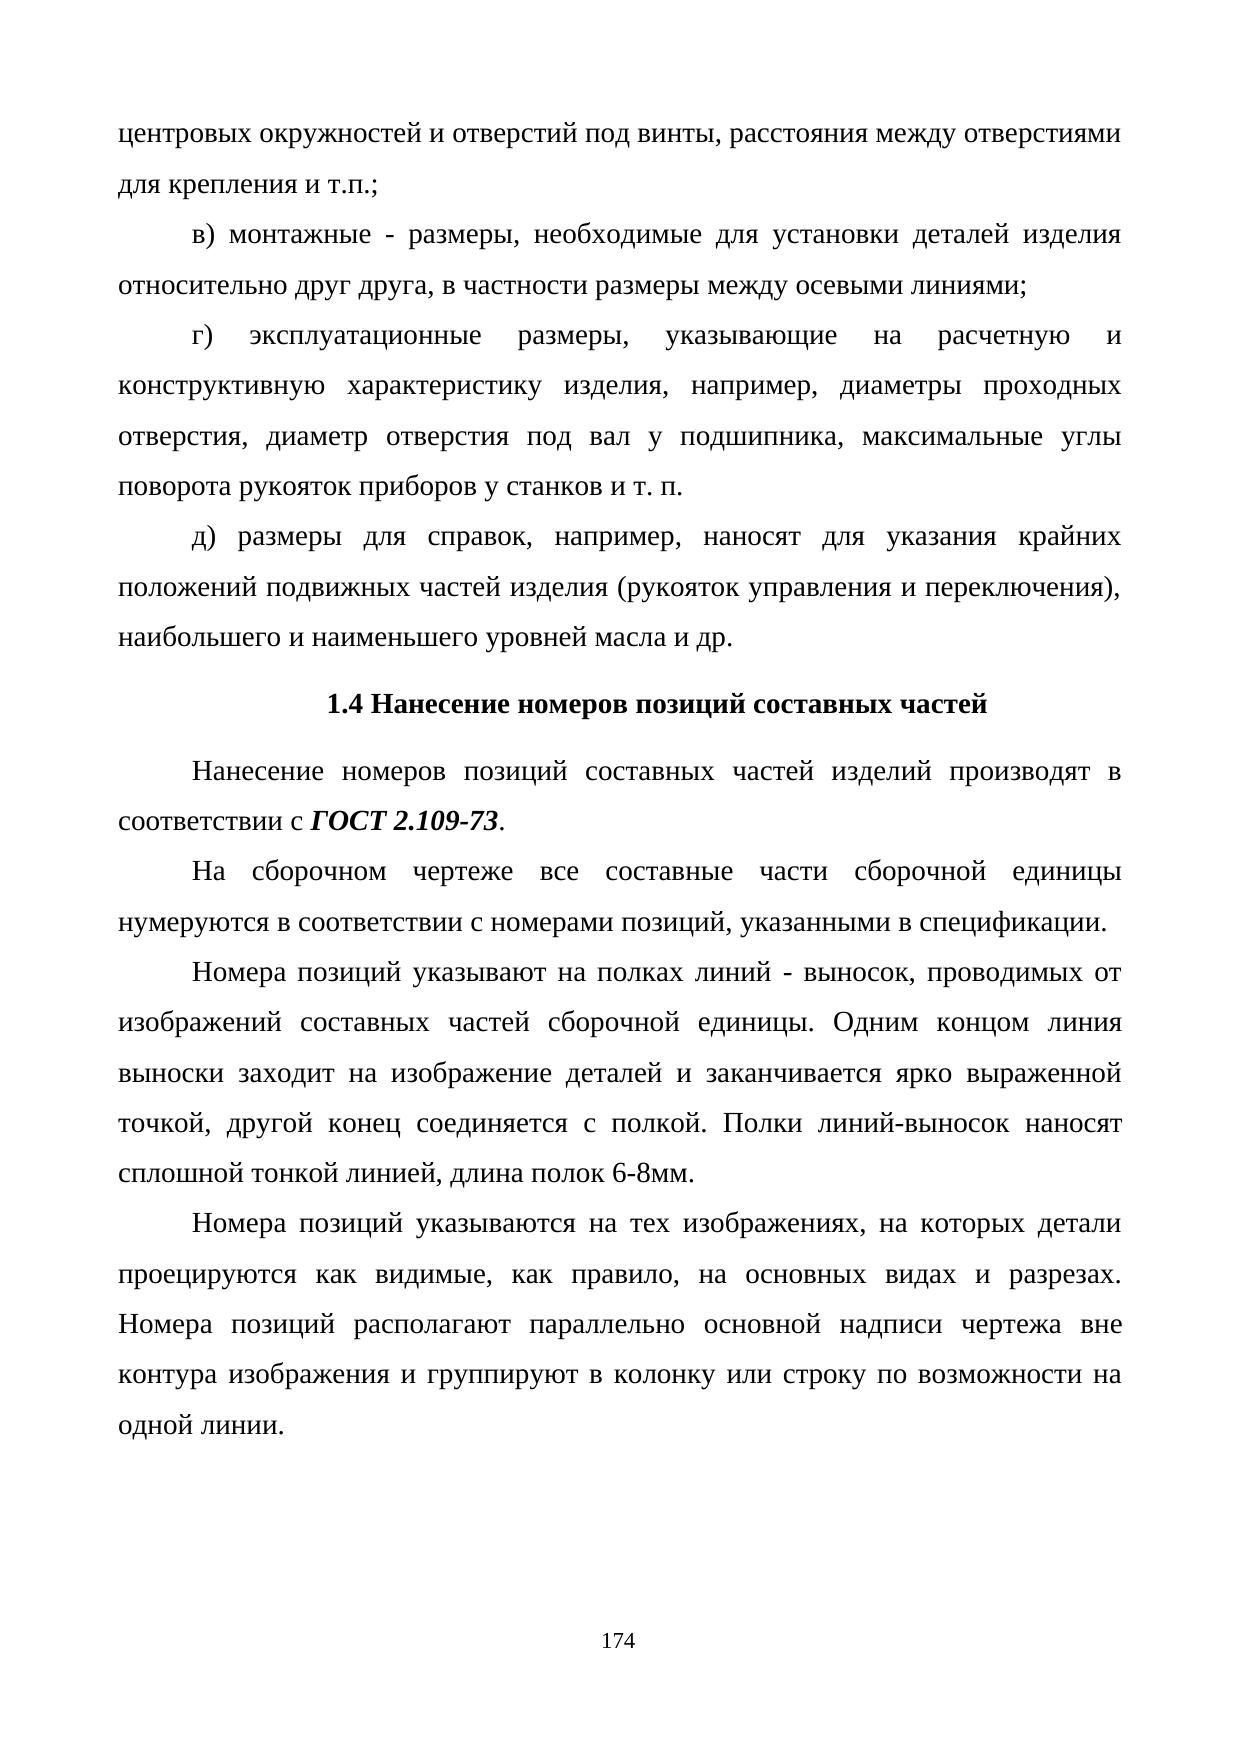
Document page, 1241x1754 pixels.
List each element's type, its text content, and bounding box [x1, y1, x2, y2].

text На сборочном чертеже все составные части сборочной единицы нумеруются в соответствии с номерами позиций, указанными в спецификации. [118, 853, 1122, 937]
text центровых окружностей и отверстий под винты, расстояния между отверстиями для крепления и т.п.; [118, 115, 1122, 199]
text д) размеры для справок, например, наносят для указания крайних положений подвижных частей изделия (рукояток управления и переключения), наибольшего и наименьшего уровней масла и др. [118, 518, 1122, 653]
subtitle Нанесение номеров позиций составных частей [326, 686, 1215, 720]
text Номера позиций указываются на тех изображениях, на которых детали проецируются как видимые, как правило, на основных видах и разрезах. Номера позиций располагают параллельно основной надписи чертежа вне контура изображения и группируют в колонку или строку по возможности на одной линии. [118, 1206, 1122, 1440]
text в) монтажные - размеры, необходимые для установки деталей изделия относительно друг друга, в частности размеры между осевыми линиями; [118, 217, 1122, 300]
text Нанесение номеров позиций составных частей изделий производят в соответствии с ГОСТ 2.109-73. [118, 753, 1122, 837]
text г) эксплуатационные размеры, указывающие на расчетную и конструктивную характеристику изделия, например, диаметры проходных отверстия, диаметр отверстия под вал у подшипника, максимальные углы поворота рукояток приборов у станков и т. п. [118, 317, 1122, 502]
text Номера позиций указывают на полках линий - выносок, проводимых от изображений составных частей сборочной единицы. Одним концом линия выноски заходит на изображение деталей и заканчивается ярко выраженной точкой, другой конец соединяется с полкой. Полки линий-выносок наносят сплошной тонкой линией, длина полок 6-8мм. [118, 954, 1123, 1189]
